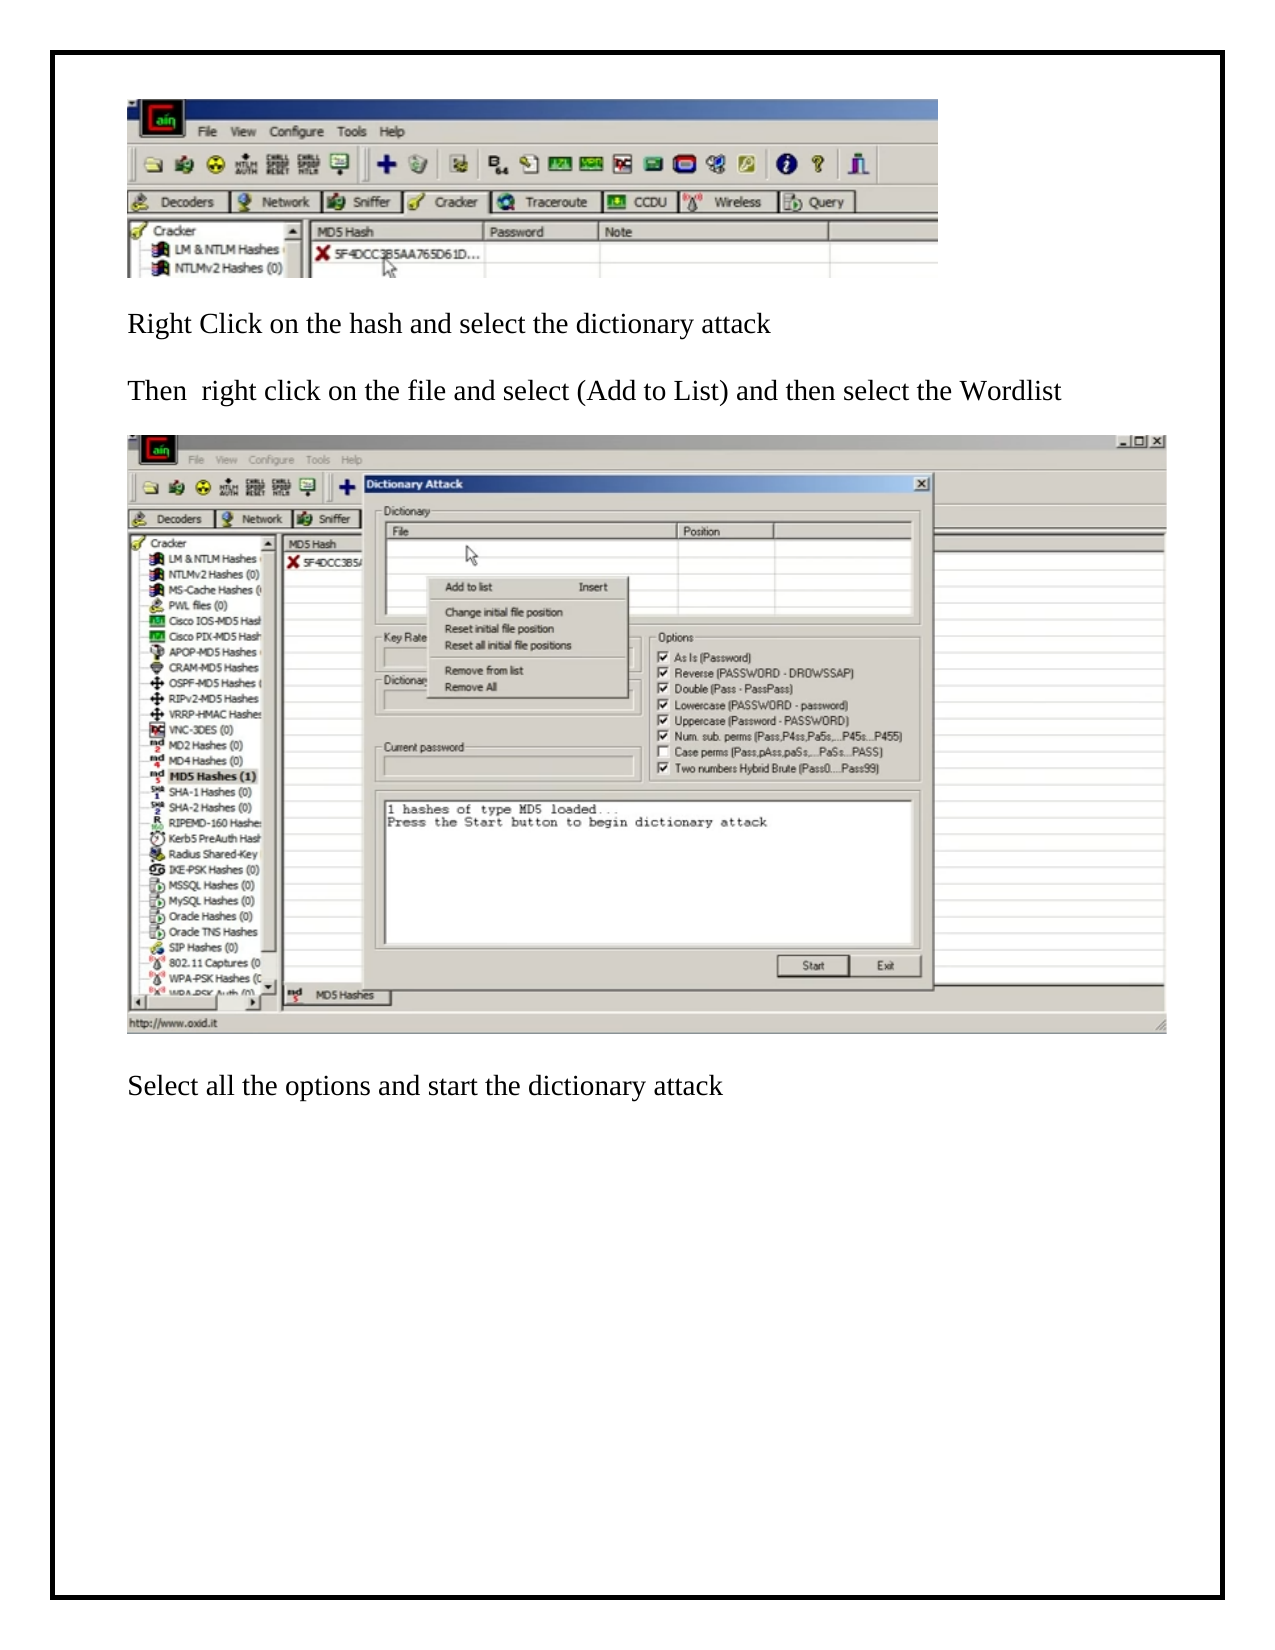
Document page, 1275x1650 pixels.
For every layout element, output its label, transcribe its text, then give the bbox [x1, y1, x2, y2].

text Select all the options and start the dictionary attack [127, 1068, 1167, 1101]
text Right Click on the hash and select the dictionary attack [127, 306, 1167, 340]
picture [127, 435, 1167, 1034]
text Then right click on the file and select (Add to List) and then select the Wordlist [127, 373, 1167, 407]
picture [127, 99, 938, 278]
